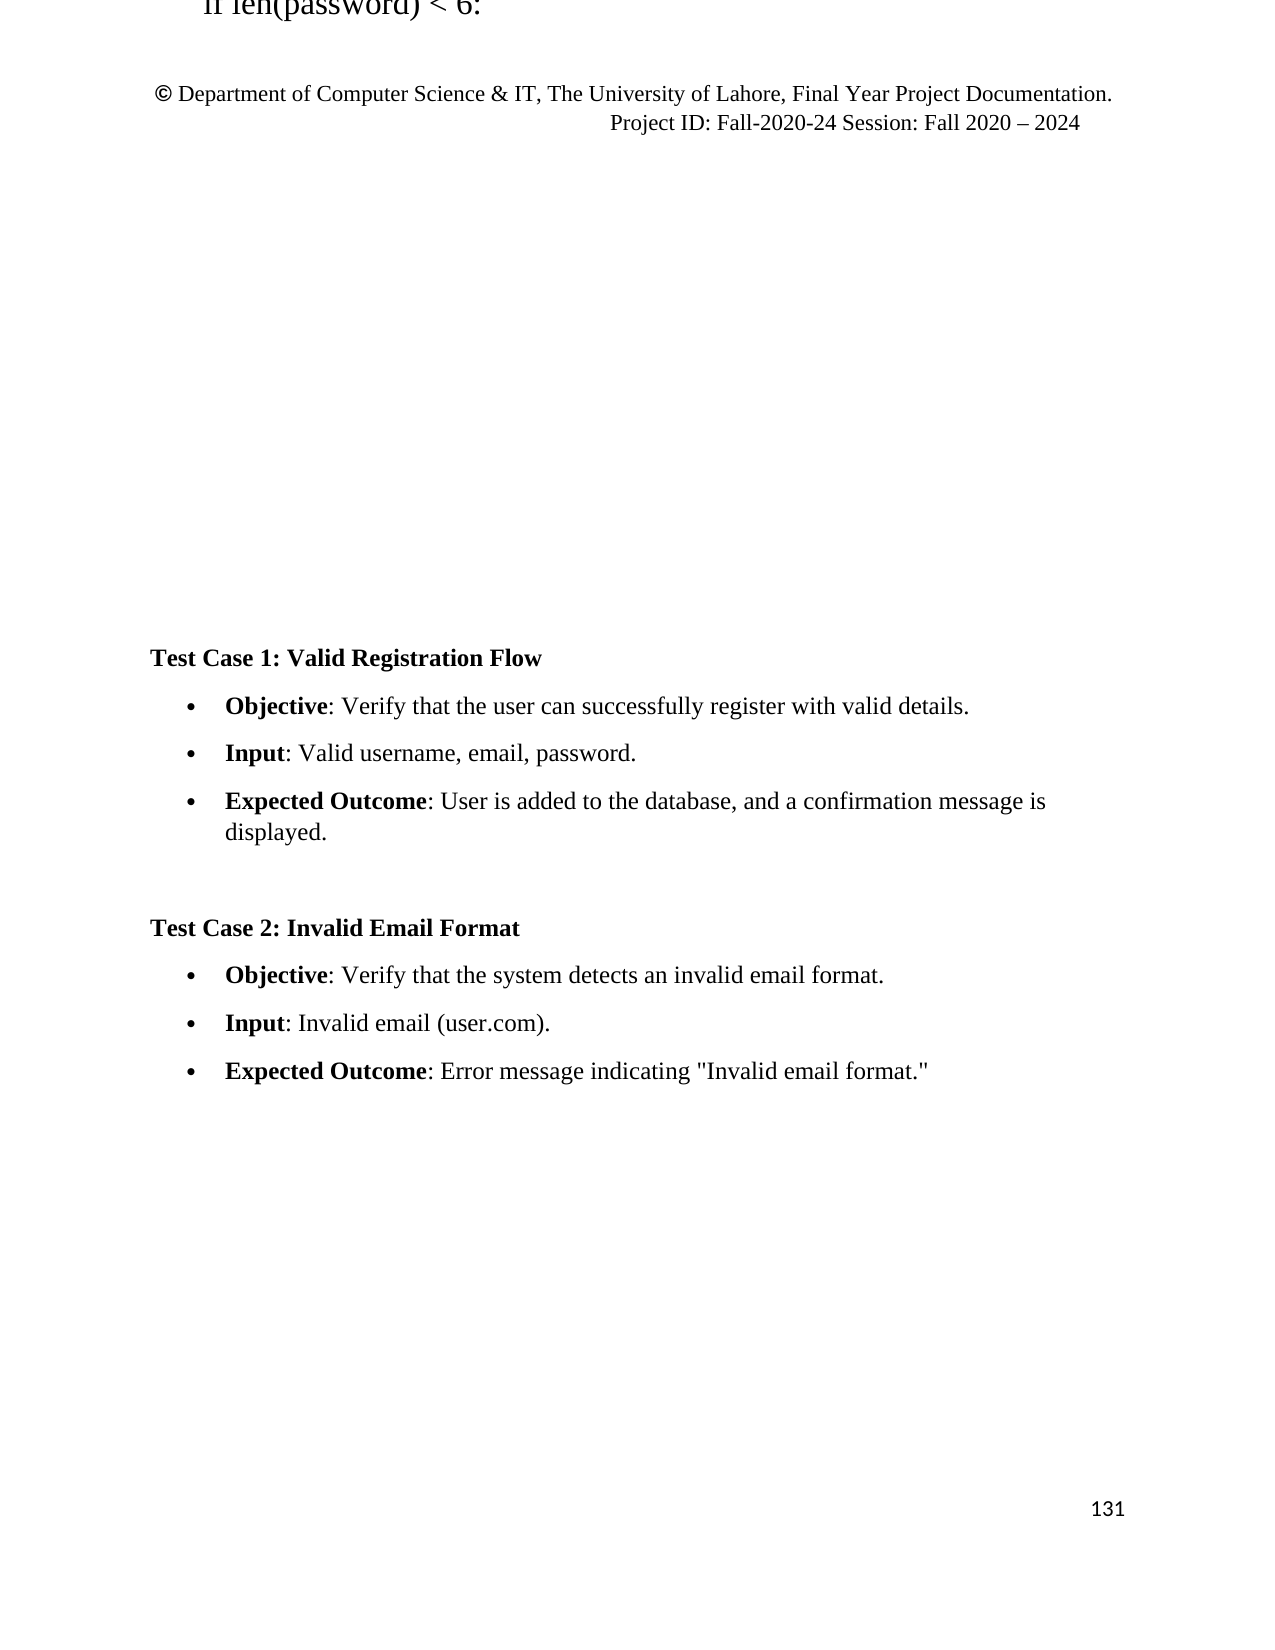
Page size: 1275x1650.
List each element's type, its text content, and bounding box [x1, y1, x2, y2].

list Objective: Verify that the user can successfully register with valid details. [187, 691, 1125, 719]
list Expected Outcome: Error message indicating "Invalid email format." [187, 1056, 1125, 1084]
list Objective: Verify that the system detects an invalid email format. [187, 960, 1125, 989]
text Test Case 2: Invalid Email Format [150, 913, 1125, 941]
list Expected Outcome: User is added to the database, and a confirmation message is displayed. [187, 786, 1125, 846]
list Input: Invalid email (user.com). [187, 1008, 1125, 1037]
text Test Case 1: Valid Registration Flow [150, 643, 1125, 672]
list Input: Valid username, email, password. [187, 738, 1125, 767]
